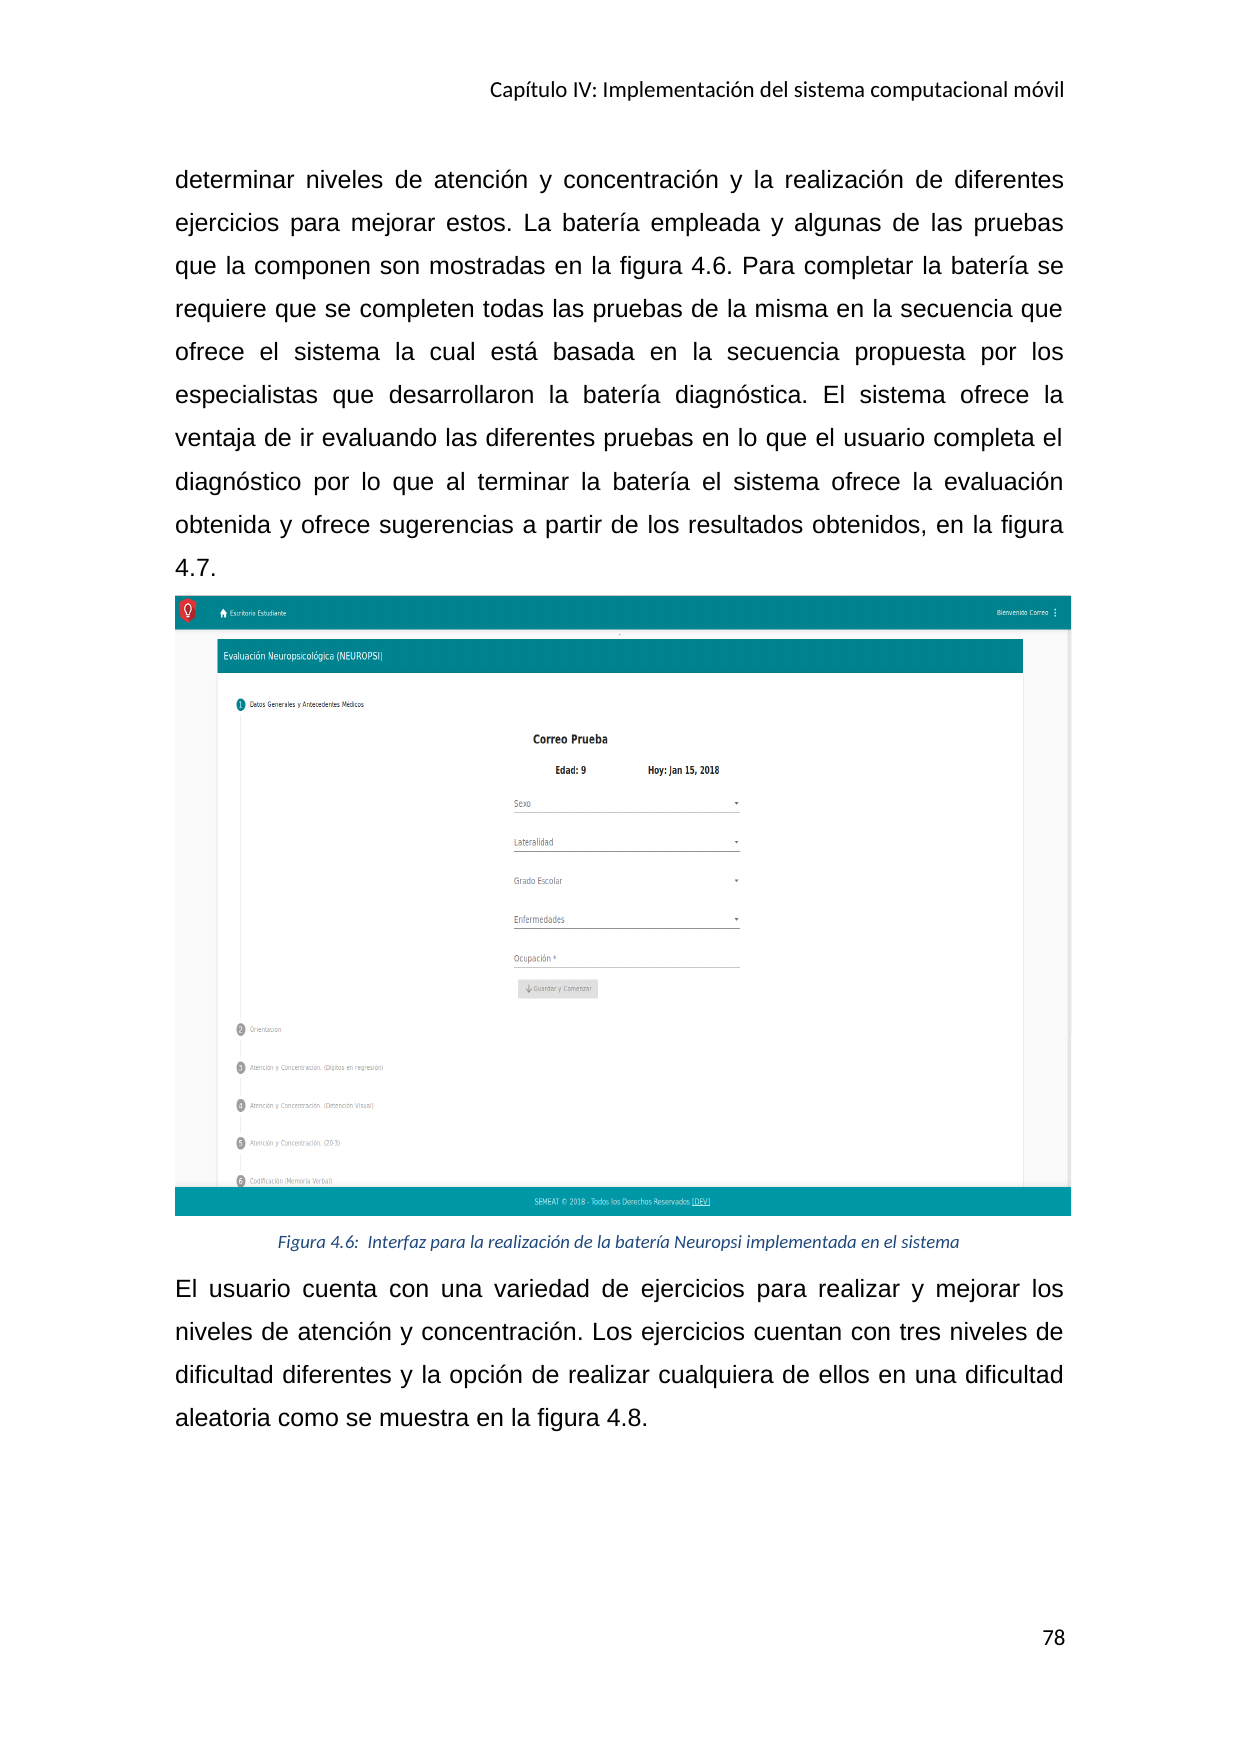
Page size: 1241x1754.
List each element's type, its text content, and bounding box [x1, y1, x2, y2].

text Figura 4.6: Interfaz para la realización de la batería Neuropsi implementada en el sistema [175, 1230, 1065, 1253]
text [175, 164, 1065, 581]
picture [175, 595, 1072, 1216]
text El usuario cuenta con una variedad de ejercicios para realizar y mejorar los niveles de atención y concentración. Los ejercicios cuentan con tres niveles de dificultad diferentes y la opción de realizar cualquiera de ellos en una dificultad aleatoria como se muestra en la figura 4.8. [175, 1273, 1065, 1432]
